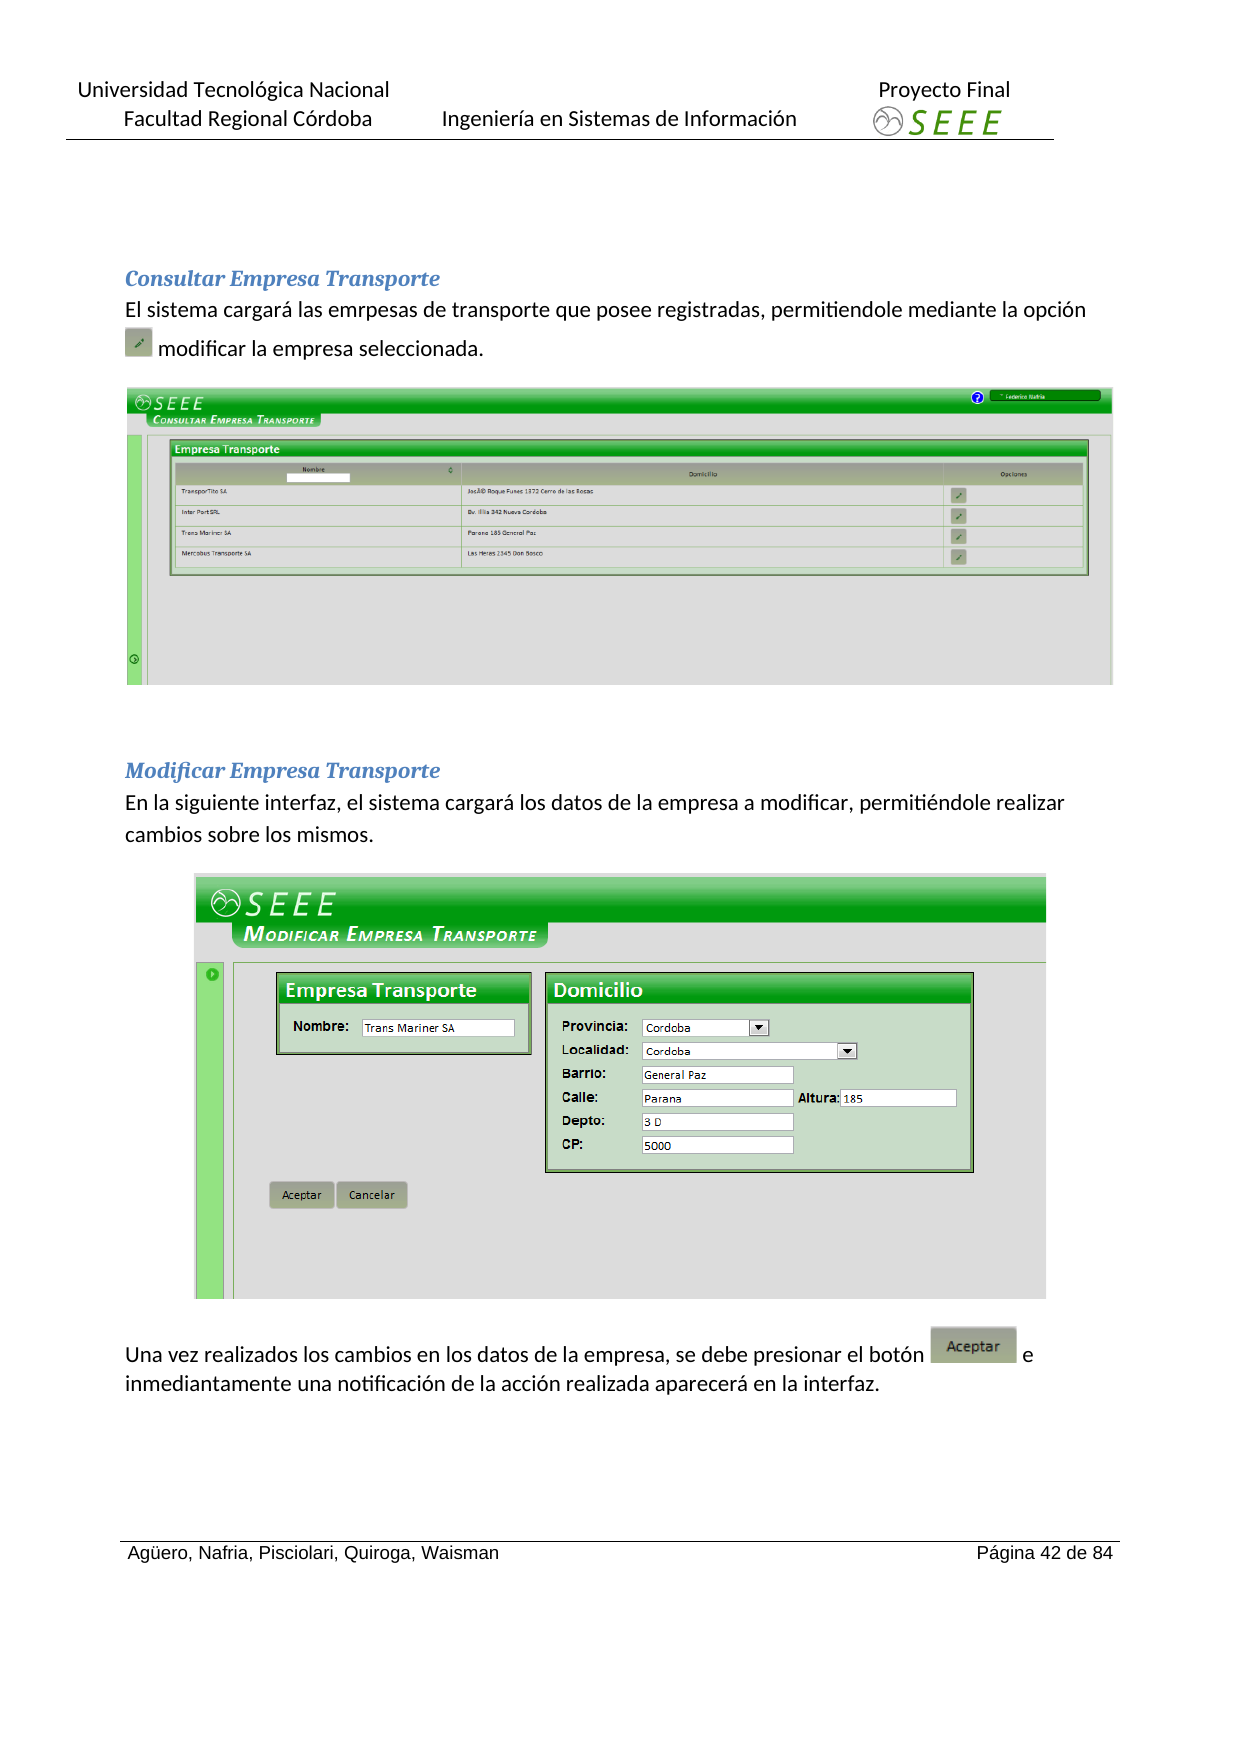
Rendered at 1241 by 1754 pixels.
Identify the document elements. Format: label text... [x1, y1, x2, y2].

picture [125, 327, 153, 357]
text En la siguiente interfaz, el sistema cargará los datos de la empresa a modificar, permitiéndole realizar cambios sobre los mismos. [125, 788, 1115, 848]
text Una vez realizados los cambios en los datos de la empresa, se debe presionar el botón e inmediantamente una notificación de la acción realizada aparecerá en la interfaz. [125, 1326, 1115, 1397]
subtitle Modificar Empresa Transporte [125, 758, 1115, 784]
text El sistema cargará las emrpesas de transporte que posee registradas, permitiendole mediante la opción modificar la empresa seleccionada. [125, 296, 1115, 362]
picture [127, 387, 1114, 685]
picture [873, 103, 1004, 139]
picture [193, 873, 1047, 1299]
subtitle Consultar Empresa Transporte [125, 265, 1115, 292]
picture [930, 1326, 1017, 1363]
